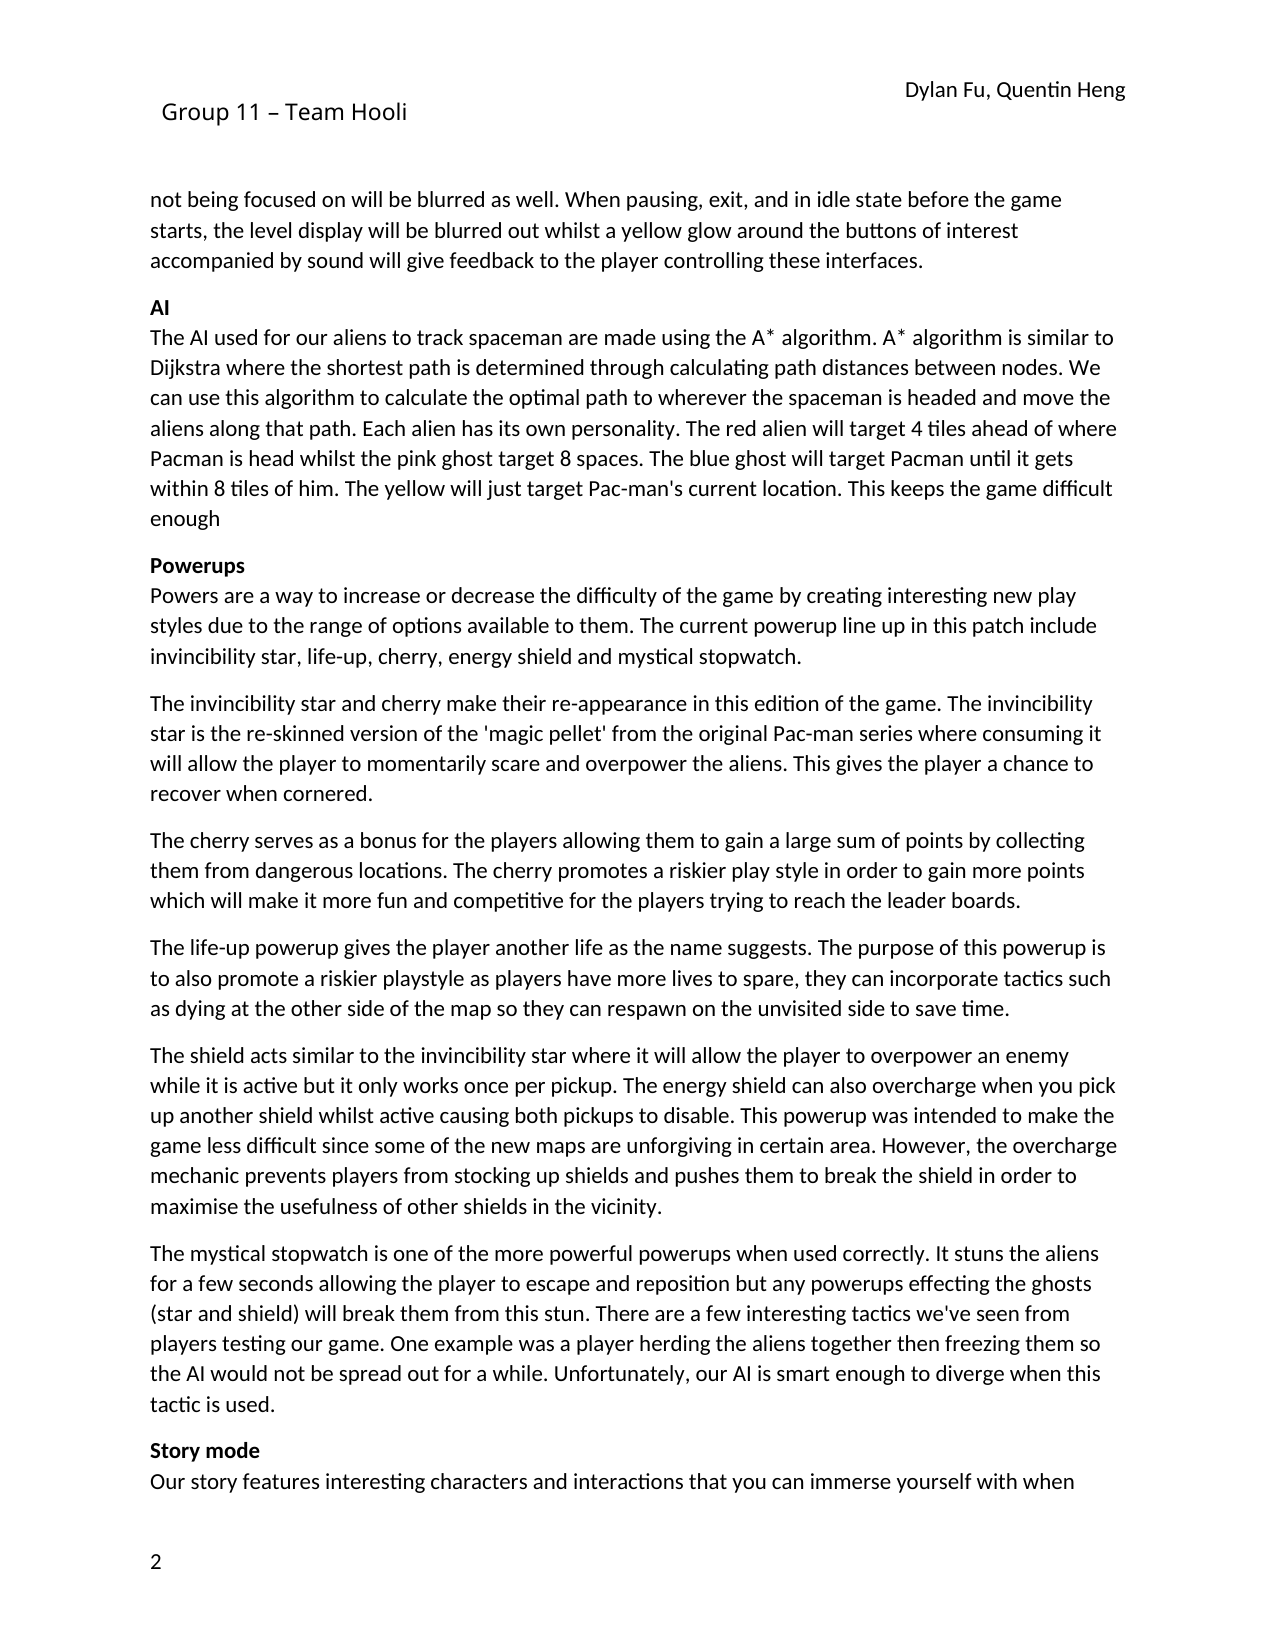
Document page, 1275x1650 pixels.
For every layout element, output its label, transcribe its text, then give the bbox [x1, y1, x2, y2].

text The invincibility star and cherry make their re-appearance in this edition of the game. The invincibility star is the re-skinned version of the 'magic pellet' from the original Pac-man series where consuming it will allow the player to momentarily scare and overpower the aliens. This gives the player a chance to recover when cornered. [150, 689, 1125, 807]
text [150, 1437, 1125, 1495]
text The life-up powerup gives the player another life as the name suggests. The purpose of this powerup is to also promote a riskier playstyle as players have more lives to spare, they can incorporate tactics such as dying at the other side of the map so they can respawn on the unvisited side to save time. [150, 933, 1125, 1022]
text The shield acts similar to the invincibility star where it will allow the player to overpower an enemy while it is active but it only works once per pickup. The energy shield can also overcharge when you pick up another shield whilst active causing both pickups to disable. This powerup was intended to make the game less difficult since some of the new maps are unforgiving in certain area. However, the overcharge mechanic prevents players from stocking up shields and pushes them to break the shield in order to maximise the usefulness of other shields in the vicinity. [150, 1041, 1125, 1220]
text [150, 186, 1125, 274]
text AI The AI used for our aliens to track spaceman are made using the A* algorithm. A* algorithm is similar to Dijkstra where the shortest path is determined through calculating path distances between nodes. We can use this algorithm to calculate the optimal path to wherever the spaceman is headed and move the aliens along that path. Each alien has its own personality. The red alien will target 4 tiles ahead of where Pacman is head whilst the pink ghost target 8 spaces. The blue ghost will target Pacman until it gets within 8 tiles of him. The yellow will just target Pac-man's current location. This keeps the game difficult enough [150, 293, 1125, 532]
text The mystical stopwatch is one of the more powerful powerups when used correctly. It stuns the aliens for a few seconds allowing the player to escape and reposition but any powerups effecting the ghosts (star and shield) will break them from this stun. There are a few interesting tactics we've seen from players testing our game. One example was a player herding the aliens together then freezing them so the AI would not be spread out for a while. Unfortunately, our AI is smart enough to diverge when this tactic is used. [150, 1239, 1125, 1418]
text The cherry serves as a bonus for the players allowing them to gain a large sum of points by collecting them from dangerous locations. The cherry promotes a riskier play style in order to gain more points which will make it more fun and competitive for the players trying to reach the leader boards. [150, 826, 1125, 915]
text Powerups Powers are a way to increase or decrease the difficulty of the game by creating interesting new play styles due to the range of options available to them. The current powerup line up in this patch include invincibility star, life-up, cherry, energy shield and mystical stopwatch. [150, 551, 1125, 670]
